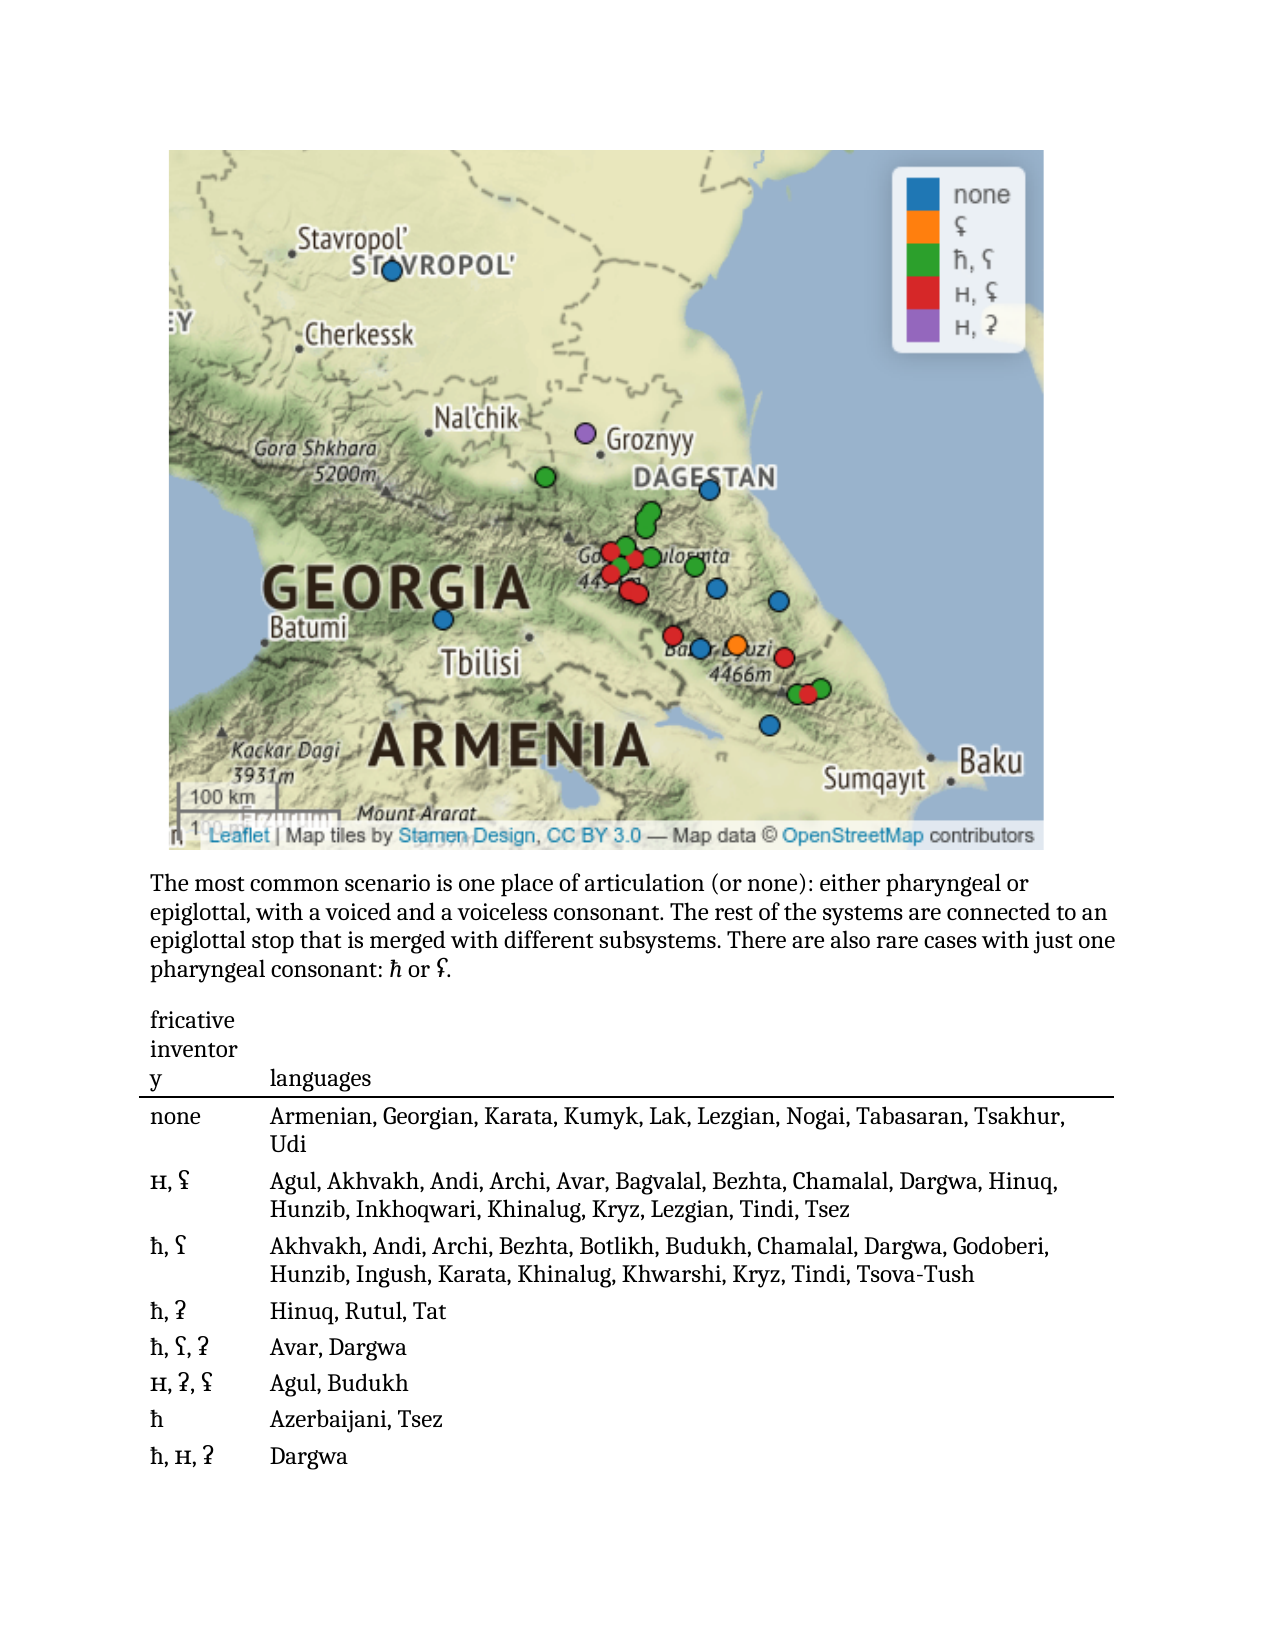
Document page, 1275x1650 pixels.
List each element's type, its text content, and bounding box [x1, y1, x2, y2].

table_cell none [139, 1098, 258, 1163]
table_cell ħ, ʕ [139, 1228, 258, 1293]
table_cell ħ, ʜ, ʡ [139, 1438, 258, 1474]
table_cell ʜ, ʡ, ʢ [139, 1365, 258, 1402]
table_cell Hinuq, Rutul, Tat [258, 1293, 1114, 1329]
table_header languages [258, 1003, 1114, 1096]
table_cell Agul, Akhvakh, Andi, Archi, Avar, Bagvalal, Bezhta, Chamalal, Dargwa, Hinuq, Hunzib, Inkhoqwari, Khinalug, Kryz, Lezgian, Tindi, Tsez [258, 1163, 1114, 1228]
table_cell ħ [139, 1402, 258, 1438]
table_cell ħ, ʕ, ʡ [139, 1329, 258, 1365]
picture [168, 150, 1044, 850]
table_cell Agul, Budukh [258, 1365, 1114, 1402]
table_cell Akhvakh, Andi, Archi, Bezhta, Botlikh, Budukh, Chamalal, Dargwa, Godoberi, Hunzib, Ingush, Karata, Khinalug, Khwarshi, Kryz, Tindi, Tsova-Tush [258, 1228, 1114, 1293]
table_cell Avar, Dargwa [258, 1329, 1114, 1365]
table_cell Azerbaijani, Tsez [258, 1402, 1114, 1438]
text The most common scenario is one place of articulation (or none): either pharyngeal or epiglottal, with a voiced and a voiceless consonant. The rest of the systems are connected to an epiglottal stop that is merged with different subsystems. There are also rare cases with just one pharyngeal consonant: ħ or ʢ. [150, 869, 1125, 984]
table_cell Armenian, Georgian, Karata, Kumyk, Lak, Lezgian, Nogai, Tabasaran, Tsakhur, Udi [258, 1098, 1114, 1163]
table_cell ħ, ʡ [139, 1293, 258, 1329]
table_cell Dargwa [258, 1438, 1114, 1474]
table_header fricative inventory [139, 1003, 258, 1096]
table_cell ʜ, ʢ [139, 1163, 258, 1228]
